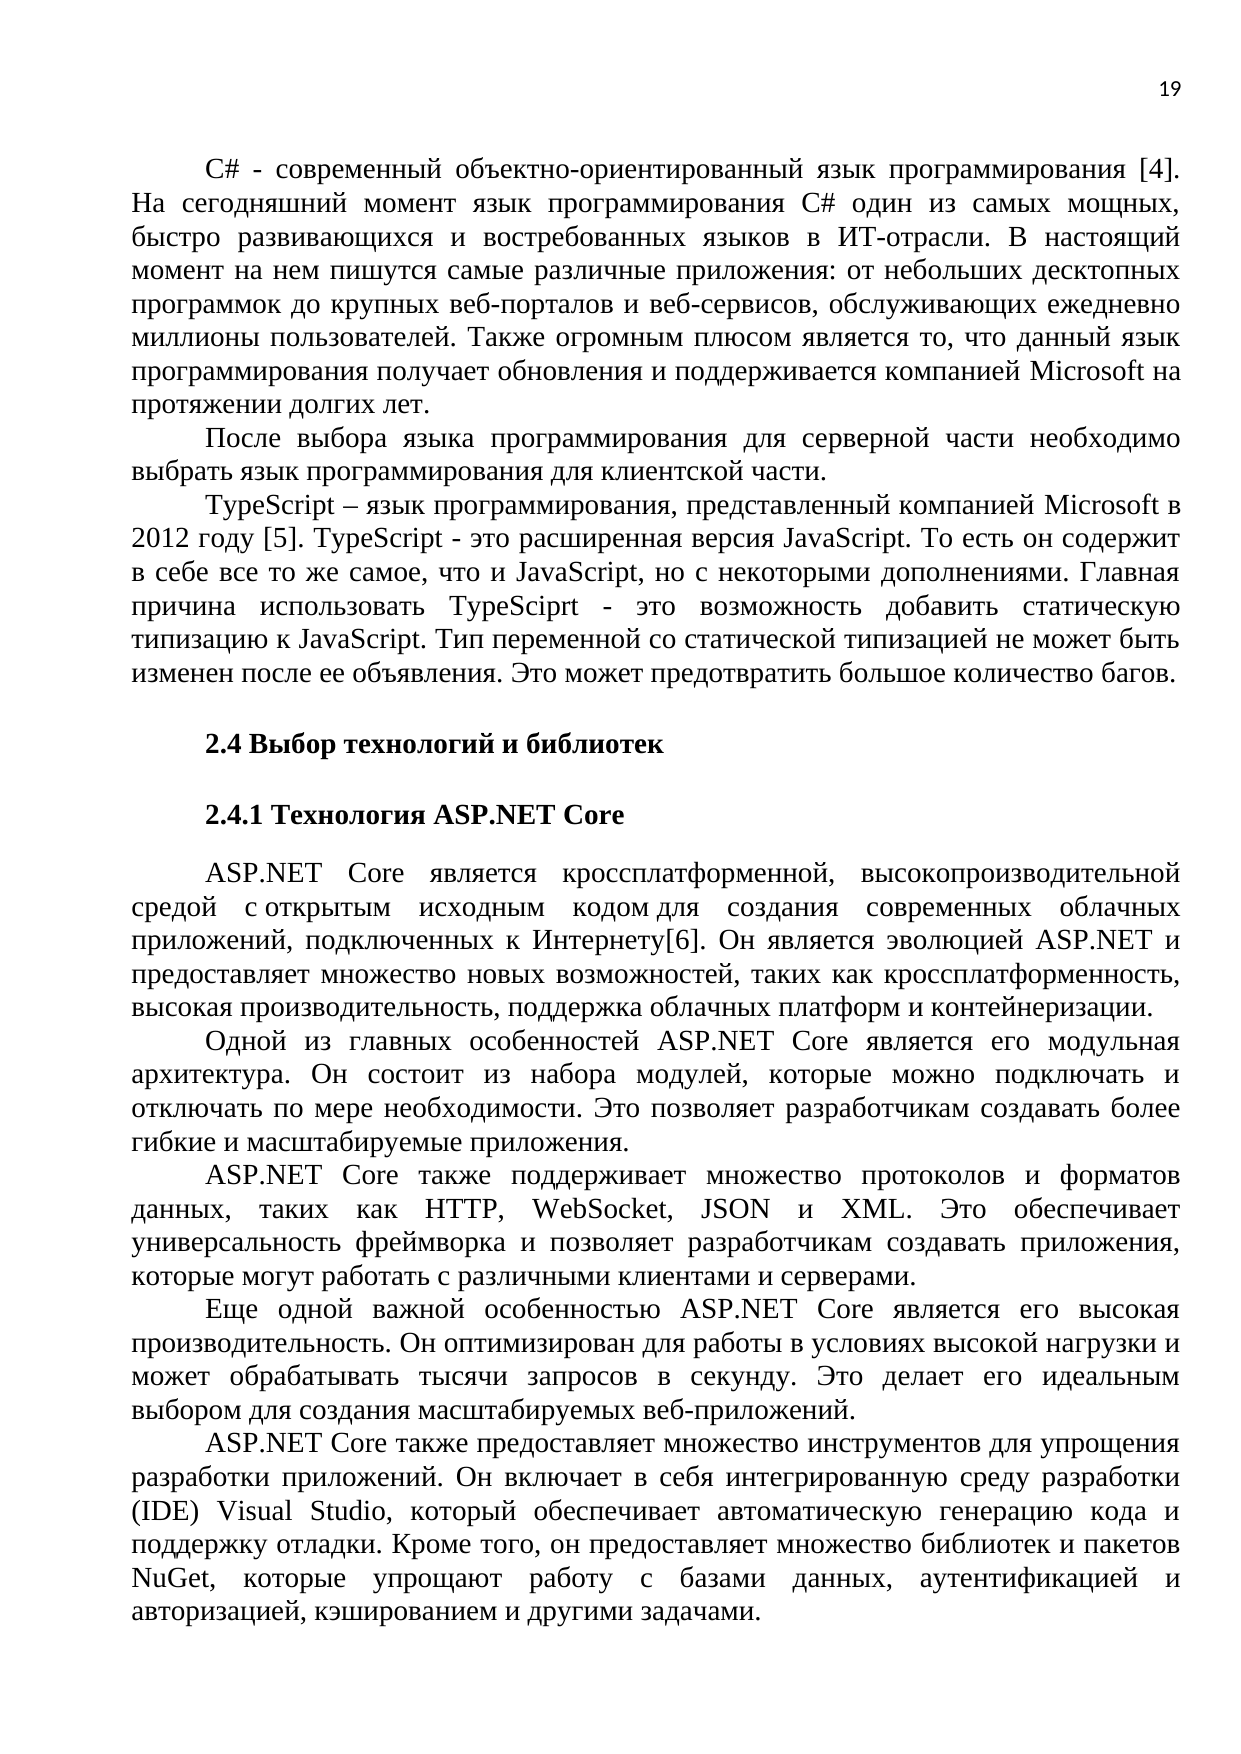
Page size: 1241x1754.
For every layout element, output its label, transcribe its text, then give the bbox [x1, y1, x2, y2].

text После выбора языка программирования для серверной части необходимо выбрать язык программирования для клиентской части. [131, 420, 1181, 487]
text C# - современный объектно-ориентированный язык программирования [4]. На сегодняшний момент язык программирования C# один из самых мощных, быстро развивающихся и востребованных языков в ИТ-отрасли. В настоящий момент на нем пишутся самые различные приложения: от небольших десктопных программок до крупных веб-порталов и веб-сервисов, обслуживающих ежедневно миллионы пользователей. Также огромным плюсом является то, что данный язык программирования получает обновления и поддерживается компанией Microsoft на протяжении долгих лет. [131, 152, 1181, 420]
text ASP.NET Core также поддерживает множество протоколов и форматов данных, таких как HTTP, WebSocket, JSON и XML. Это обеспечивает универсальность фреймворка и позволяет разработчикам создавать приложения, которые могут работать с различными клиентами и серверами. [131, 1157, 1181, 1291]
text 2.4 Выбор технологий и библиотек [131, 726, 1181, 759]
text ASP.NET Core также предоставляет множество инструментов для упрощения разработки приложений. Он включает в себя интегрированную среду разработки (IDE) Visual Studio, который обеспечивает автоматическую генерацию кода и поддержку отладки. Кроме того, он предоставляет множество библиотек и пакетов NuGet, которые упрощают работу с базами данных, аутентификацией и авторизацией, кэшированием и другими задачами. [131, 1426, 1181, 1627]
text ASP.NET Core является кроссплатформенной, высокопроизводительной средой с открытым исходным кодом для создания современных облачных приложений, подключенных к Интернету[6]. Он является эволюцией ASP.NET и предоставляет множество новых возможностей, таких как кроссплатформенность, высокая производительность, поддержка облачных платформ и контейнеризации. [131, 855, 1181, 1023]
text TypeScript – язык программирования, представленный компанией Microsoft в 2012 году [5]. TypeScript - это расширенная версия JavaScript. То есть он содержит в себе все то же самое, что и JavaScript, но с некоторыми дополнениями. Главная причина использовать TypeSciprt - это возможность добавить статическую типизацию к JavaScript. Тип переменной со статической типизацией не может быть изменен после ее объявления. Это может предотвратить большое количество багов. [131, 487, 1181, 688]
text 2.4.1 Технология ASP.NET Core [131, 797, 1181, 830]
text Еще одной важной особенностью ASP.NET Core является его высокая производительность. Он оптимизирован для работы в условиях высокой нагрузки и может обрабатывать тысячи запросов в секунду. Это делает его идеальным выбором для создания масштабируемых веб-приложений. [131, 1291, 1181, 1426]
text Одной из главных особенностей ASP.NET Core является его модульная архитектура. Он состоит из набора модулей, которые можно подключать и отключать по мере необходимости. Это позволяет разработчикам создавать более гибкие и масштабируемые приложения. [131, 1023, 1181, 1157]
